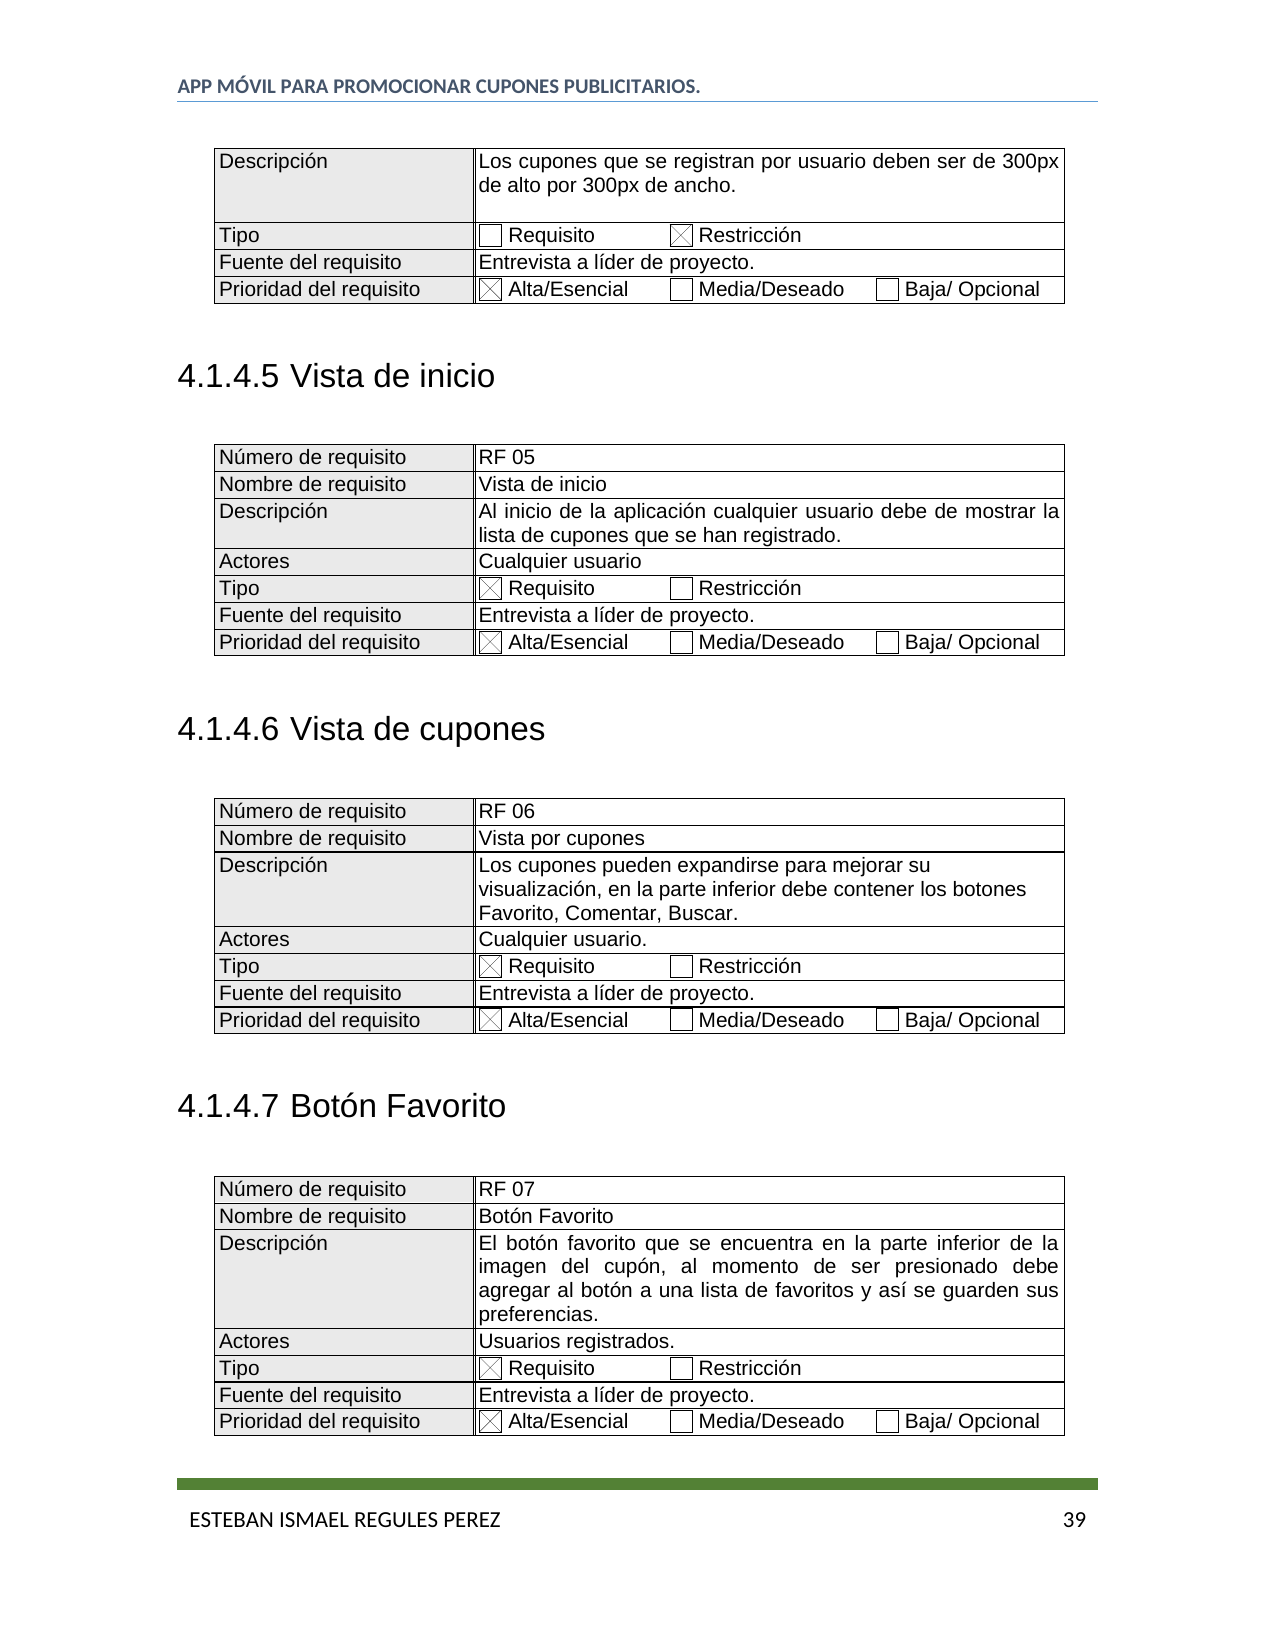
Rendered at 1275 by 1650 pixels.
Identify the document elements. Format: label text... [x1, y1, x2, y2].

table_cell Los cupones que se registran por usuario deben ser de 300px de alto por 300px de ancho. [476, 149, 1064, 222]
table_cell Al inicio de la aplicación cualquier usuario debe de mostrar la lista de cupones que se han registrado. [476, 499, 1064, 548]
table_cell Actores [215, 549, 473, 575]
table_cell Actores [215, 927, 473, 953]
table_cell Fuente del requisito [215, 603, 473, 629]
table_cell Entrevista a líder de proyecto. [476, 1383, 1064, 1408]
table_header RF 07 [476, 1177, 1064, 1202]
table_cell Nombre de requisito [215, 1204, 473, 1229]
table_header RF 06 [476, 799, 1064, 825]
table_cell Prioridad del requisito [215, 630, 473, 655]
table_cell Media/Deseado [661, 277, 868, 303]
table_cell Fuente del requisito [215, 981, 473, 1006]
table_cell Entrevista a líder de proyecto. [476, 250, 1064, 276]
table_cell Actores [215, 1329, 473, 1355]
table_cell Descripción [215, 149, 473, 222]
table_cell Prioridad del requisito [215, 1409, 473, 1435]
table_cell Requisito [476, 223, 661, 249]
table_cell Tipo [215, 1356, 473, 1381]
table_cell Alta/Esencial [476, 277, 661, 303]
table_cell Nombre de requisito [215, 472, 473, 498]
table_cell Fuente del requisito [215, 1383, 473, 1408]
table_cell Requisito [476, 576, 661, 602]
table_cell Entrevista a líder de proyecto. [476, 981, 1064, 1006]
table_cell Vista por cupones [476, 826, 1064, 851]
table_cell El botón favorito que se encuentra en la parte inferior de la imagen del cupón, al momento de ser presionado debe agregar al botón a una lista de favoritos y así se guarden sus preferencias. [476, 1230, 1064, 1328]
table_cell Descripción [215, 499, 473, 548]
table_cell Botón Favorito [476, 1204, 1064, 1229]
subtitle Vista de cupones [177, 708, 1098, 747]
table_cell Restricción [661, 223, 1064, 249]
table_cell Tipo [215, 576, 473, 602]
table_cell Alta/Esencial [476, 630, 661, 655]
table_cell Descripción [215, 853, 473, 926]
table_cell Prioridad del requisito [215, 277, 473, 303]
table_cell Baja/ Opcional [868, 1409, 1064, 1435]
subtitle Botón Favorito [177, 1086, 1098, 1125]
table_cell Media/Deseado [661, 630, 868, 655]
table_cell Usuarios registrados. [476, 1329, 1064, 1355]
table_cell Prioridad del requisito [215, 1008, 473, 1033]
table_cell Tipo [215, 954, 473, 980]
table_header Número de requisito [215, 799, 473, 825]
table_cell Baja/ Opcional [868, 1008, 1064, 1033]
table_cell Alta/Esencial [476, 1409, 661, 1435]
table_header RF 05 [476, 445, 1064, 471]
table_cell Alta/Esencial [476, 1008, 661, 1033]
table_cell Tipo [215, 223, 473, 249]
table_cell Descripción [215, 1230, 473, 1328]
table_cell Fuente del requisito [215, 250, 473, 276]
table_cell Los cupones pueden expandirse para mejorar su visualización, en la parte inferior debe contener los botones Favorito, Comentar, Buscar. [476, 853, 1064, 926]
table_cell Restricción [661, 1356, 1064, 1381]
table_cell Restricción [661, 954, 1064, 980]
table_cell Nombre de requisito [215, 826, 473, 851]
table_header Número de requisito [215, 445, 473, 471]
table_cell Requisito [476, 954, 661, 980]
table_header Número de requisito [215, 1177, 473, 1202]
table_cell Cualquier usuario. [476, 927, 1064, 953]
table_cell Media/Deseado [661, 1409, 868, 1435]
table_cell Media/Deseado [661, 1008, 868, 1033]
table_cell Restricción [661, 576, 1064, 602]
table_cell Baja/ Opcional [868, 630, 1064, 655]
table_cell Requisito [476, 1356, 661, 1381]
table_cell Vista de inicio [476, 472, 1064, 498]
table_cell Entrevista a líder de proyecto. [476, 603, 1064, 629]
subtitle Vista de inicio [177, 356, 1098, 394]
table_cell Cualquier usuario [476, 549, 1064, 575]
table_cell Baja/ Opcional [868, 277, 1064, 303]
